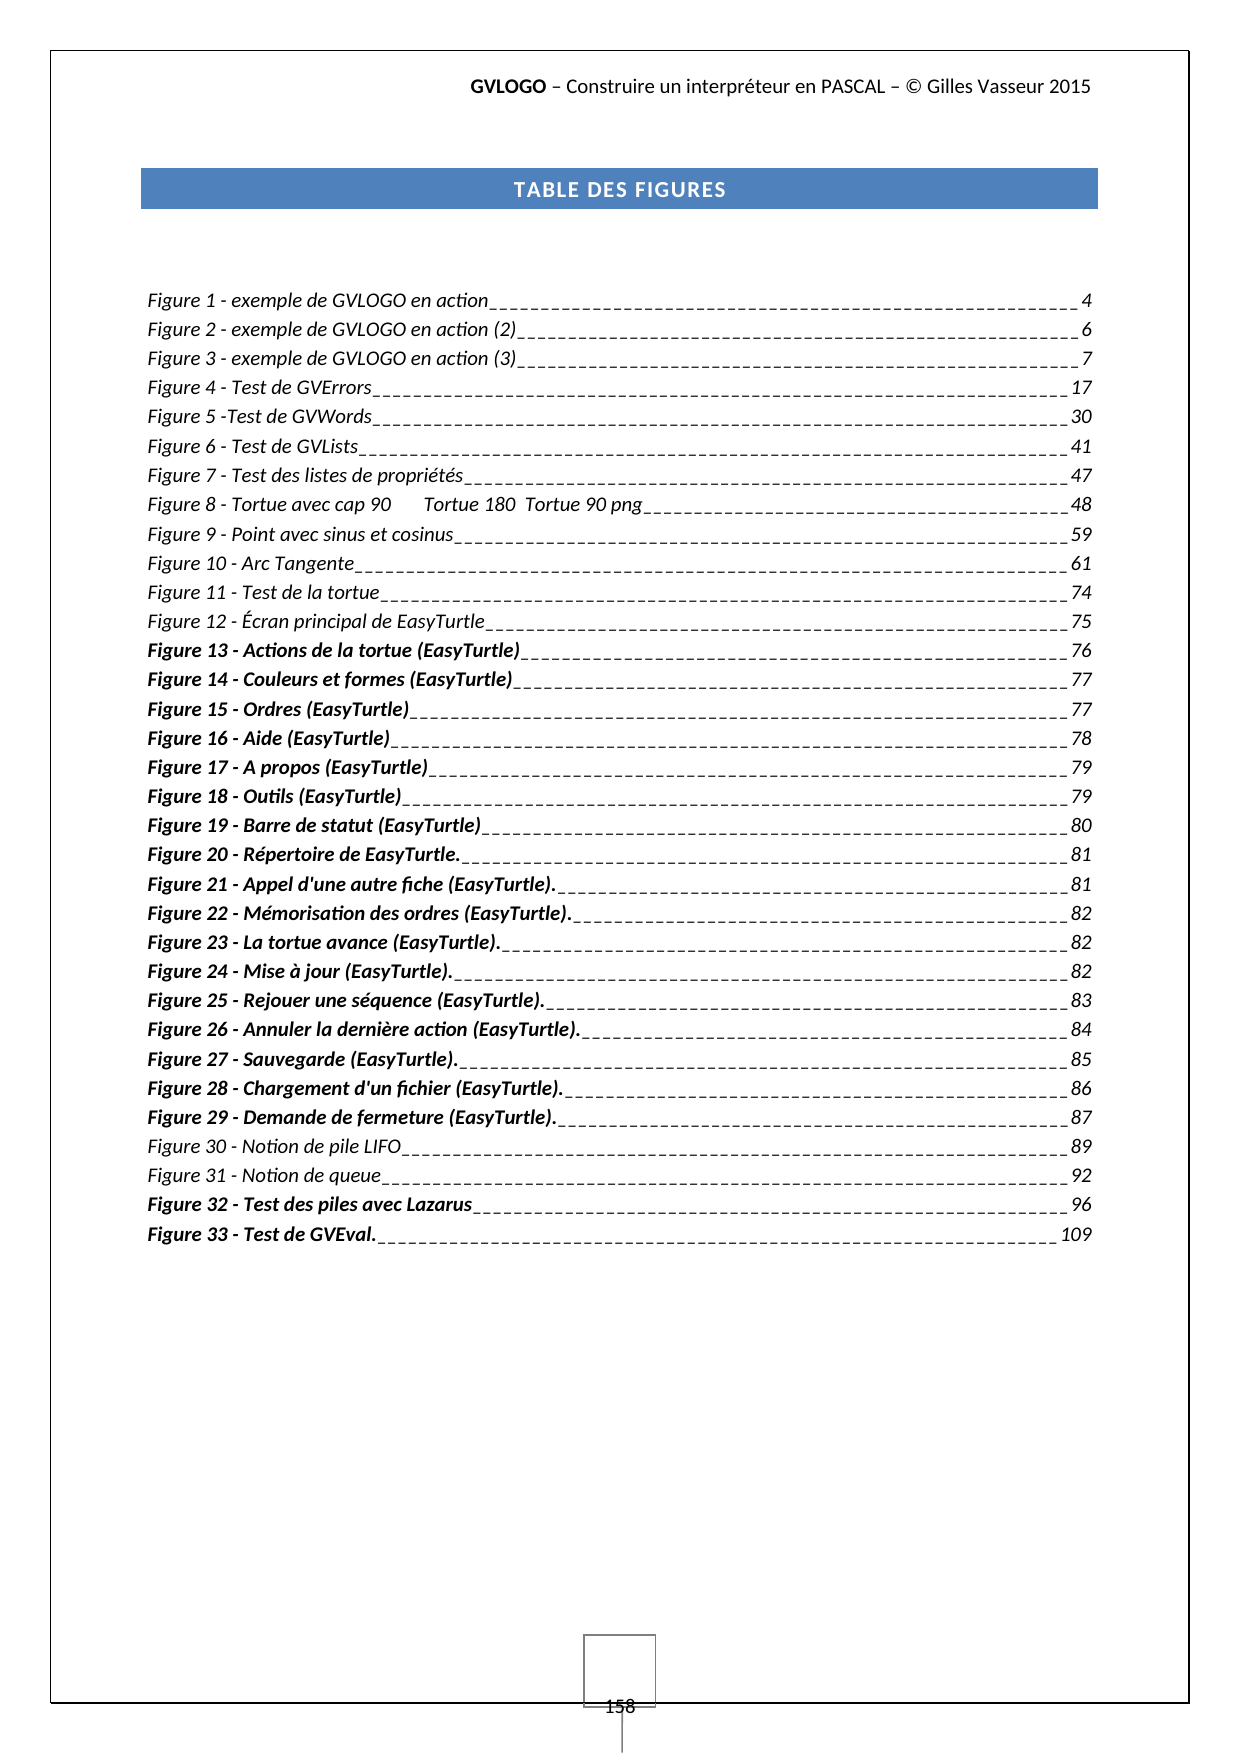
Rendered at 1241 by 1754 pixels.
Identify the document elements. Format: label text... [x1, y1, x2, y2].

text Figure 19 - Barre de statut (EasyTurtle) 80 [147, 812, 1092, 838]
text Figure 9 - Point avec sinus et cosinus 59 [147, 521, 1092, 546]
text Figure 17 - A propos (EasyTurtle) 79 [147, 754, 1092, 779]
text Figure 20 - Répertoire de EasyTurtle. 81 [147, 842, 1092, 867]
text Figure 27 - Sauvegarde (EasyTurtle). 85 [147, 1046, 1092, 1071]
text Figure 15 - Ordres (EasyTurtle) 77 [147, 696, 1092, 721]
subtitle Table des figures [148, 175, 1092, 203]
text Figure 16 - Aide (EasyTurtle) 78 [147, 725, 1092, 750]
text Figure 6 - Test de GVLists 41 [147, 433, 1092, 458]
text Figure 5 -Test de GVWords 30 [147, 404, 1092, 429]
text Figure 21 - Appel d'une autre fiche (EasyTurtle). 81 [147, 871, 1092, 896]
text Figure 28 - Chargement d'un fichier (EasyTurtle). 86 [147, 1075, 1092, 1100]
text Figure 13 - Actions de la tortue (EasyTurtle) 76 [147, 637, 1092, 663]
text Figure 33 - Test de GVEval. 109 [147, 1221, 1092, 1246]
text Figure 12 - Écran principal de EasyTurtle 75 [147, 608, 1092, 634]
text Figure 32 - Test des piles avec Lazarus 96 [147, 1192, 1092, 1217]
text Figure 4 - Test de GVErrors 17 [147, 374, 1092, 400]
text Figure 30 - Notion de pile LIFO 89 [147, 1133, 1092, 1159]
text Figure 25 - Rejouer une séquence (EasyTurtle). 83 [147, 987, 1092, 1013]
text Figure 29 - Demande de fermeture (EasyTurtle). 87 [147, 1104, 1092, 1129]
text Figure 26 - Annuler la dernière action (EasyTurtle). 84 [147, 1017, 1092, 1042]
text Figure 2 - exemple de GVLOGO en action (2) 6 [147, 316, 1092, 342]
text Figure 11 - Test de la tortue 74 [147, 579, 1092, 604]
text Figure 18 - Outils (EasyTurtle) 79 [147, 783, 1092, 809]
text Figure 31 - Notion de queue 92 [147, 1162, 1092, 1188]
text Figure 10 - Arc Tangente 61 [147, 550, 1092, 575]
text Figure 22 - Mémorisation des ordres (EasyTurtle). 82 [147, 900, 1092, 925]
text Figure 24 - Mise à jour (EasyTurtle). 82 [147, 958, 1092, 984]
text Figure 3 - exemple de GVLOGO en action (3) 7 [147, 345, 1092, 371]
text Figure 7 - Test des listes de propriétés 47 [147, 462, 1092, 487]
text Figure 8 - Tortue avec cap 90 Tortue 180 Tortue 90 png 48 [147, 491, 1092, 517]
text Figure 14 - Couleurs et formes (EasyTurtle) 77 [147, 667, 1092, 692]
text Figure 1 - exemple de GVLOGO en action 4 [147, 287, 1092, 312]
text Figure 23 - La tortue avance (EasyTurtle). 82 [147, 929, 1092, 954]
